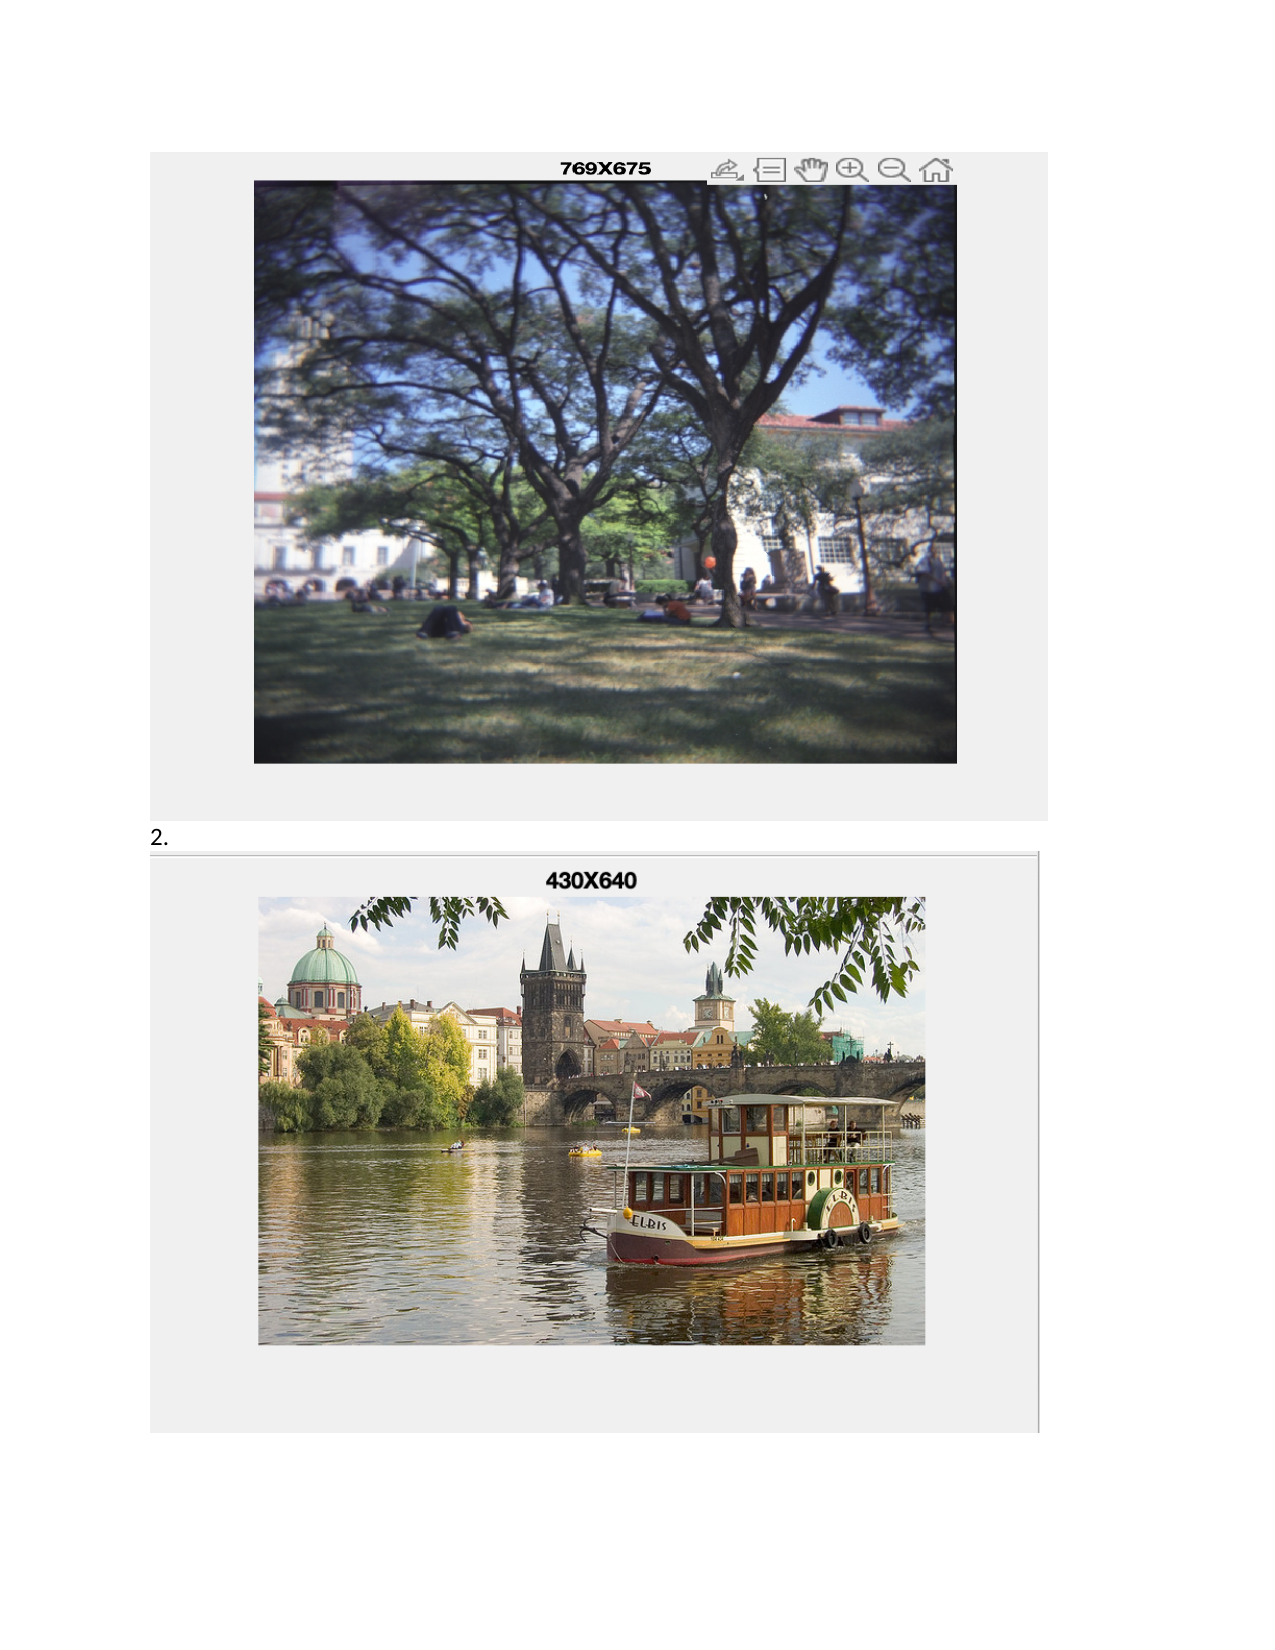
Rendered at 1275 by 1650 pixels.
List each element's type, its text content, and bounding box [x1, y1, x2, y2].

text 2. [150, 821, 1125, 851]
picture [150, 150, 1048, 821]
picture [150, 851, 1040, 1433]
